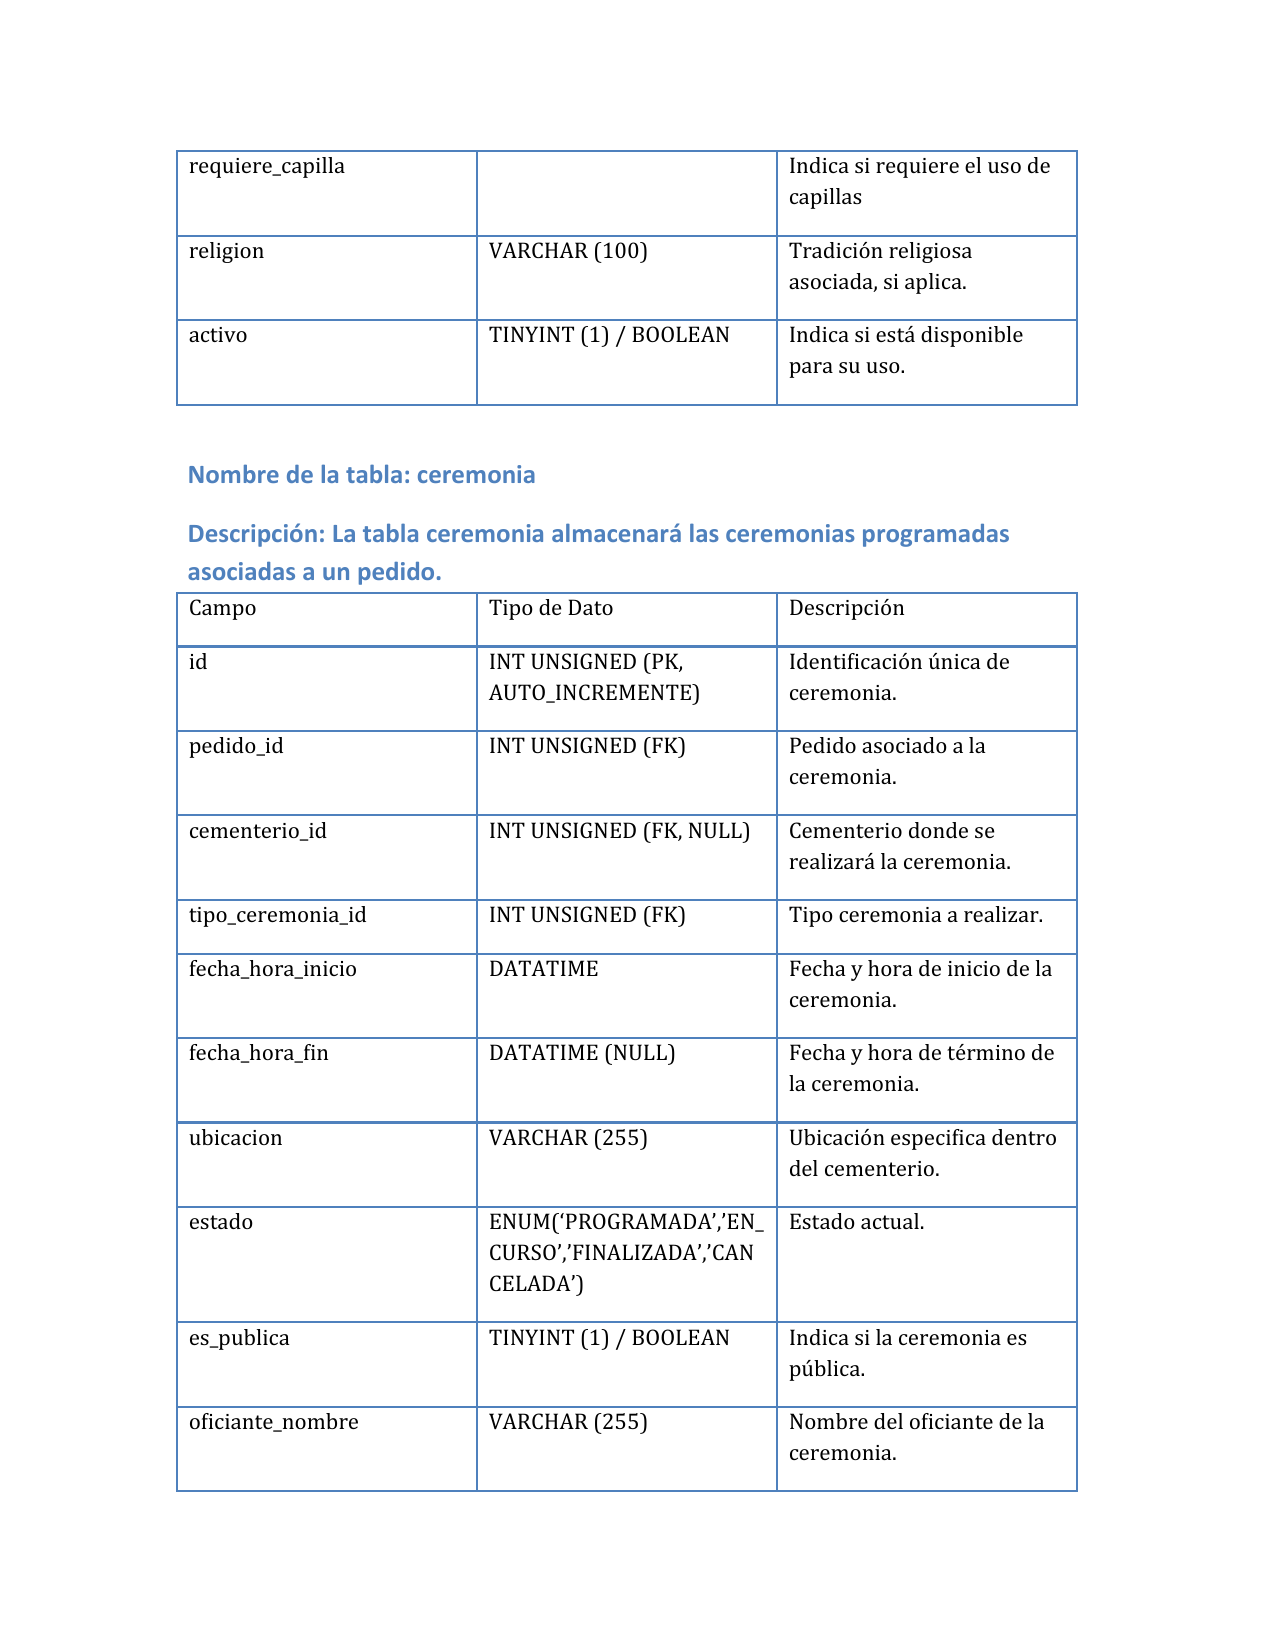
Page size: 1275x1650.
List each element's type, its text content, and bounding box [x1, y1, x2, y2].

table_cell DATATIME (NULL) [478, 1039, 776, 1121]
table_cell VARCHAR (255) [478, 1124, 776, 1206]
table_cell religion [178, 237, 476, 319]
table_cell Indica si requiere el uso de capillas [778, 152, 1076, 234]
table_header Descripción [778, 594, 1076, 645]
table_cell ENUM(‘PROGRAMADA’,’EN_CURSO’,’FINALIZADA’,’CANCELADA’) [478, 1208, 776, 1321]
table_cell fecha_hora_inicio [178, 955, 476, 1037]
table_cell [478, 152, 776, 234]
table_header Campo [178, 594, 476, 645]
table_cell activo [178, 321, 476, 403]
table_cell oficiante_nombre [178, 1408, 476, 1490]
table_cell VARCHAR (255) [478, 1408, 776, 1490]
table_cell TINYINT (1) / BOOLEAN [478, 1323, 776, 1406]
table_cell Fecha y hora de inicio de la ceremonia. [778, 955, 1076, 1037]
table_cell DATATIME [478, 955, 776, 1037]
table_cell Tipo ceremonia a realizar. [778, 901, 1076, 952]
subtitle Nombre de la tabla: ceremonia [187, 457, 1087, 490]
table_cell pedido_id [178, 732, 476, 814]
table_cell tipo_ceremonia_id [178, 901, 476, 952]
table_cell INT UNSIGNED (PK, AUTO_INCREMENTE) [478, 648, 776, 730]
table_cell Nombre del oficiante de la ceremonia. [778, 1408, 1076, 1490]
table_cell Fecha y hora de término de la ceremonia. [778, 1039, 1076, 1121]
table_cell VARCHAR (100) [478, 237, 776, 319]
table_cell TINYINT (1) / BOOLEAN [478, 321, 776, 403]
table_cell Indica si está disponible para su uso. [778, 321, 1076, 403]
table_cell Cementerio donde se realizará la ceremonia. [778, 816, 1076, 899]
table_cell id [178, 648, 476, 730]
table_cell es_publica [178, 1323, 476, 1406]
table_cell INT UNSIGNED (FK, NULL) [478, 816, 776, 899]
table_cell Ubicación especifica dentro del cementerio. [778, 1124, 1076, 1206]
table_cell Tradición religiosa asociada, si aplica. [778, 237, 1076, 319]
table_cell Identificación única de ceremonia. [778, 648, 1076, 730]
table_cell fecha_hora_fin [178, 1039, 476, 1121]
table_cell INT UNSIGNED (FK) [478, 732, 776, 814]
table_cell estado [178, 1208, 476, 1321]
subtitle Descripción: La tabla ceremonia almacenará las ceremonias programadas asociadas a un pedido. [187, 516, 1087, 587]
table_cell Indica si la ceremonia es pública. [778, 1323, 1076, 1406]
table_cell INT UNSIGNED (FK) [478, 901, 776, 952]
table_cell Estado actual. [778, 1208, 1076, 1321]
table_cell ubicacion [178, 1124, 476, 1206]
table_cell cementerio_id [178, 816, 476, 899]
table_cell requiere_capilla [178, 152, 476, 234]
table_header Tipo de Dato [478, 594, 776, 645]
table_cell Pedido asociado a la ceremonia. [778, 732, 1076, 814]
